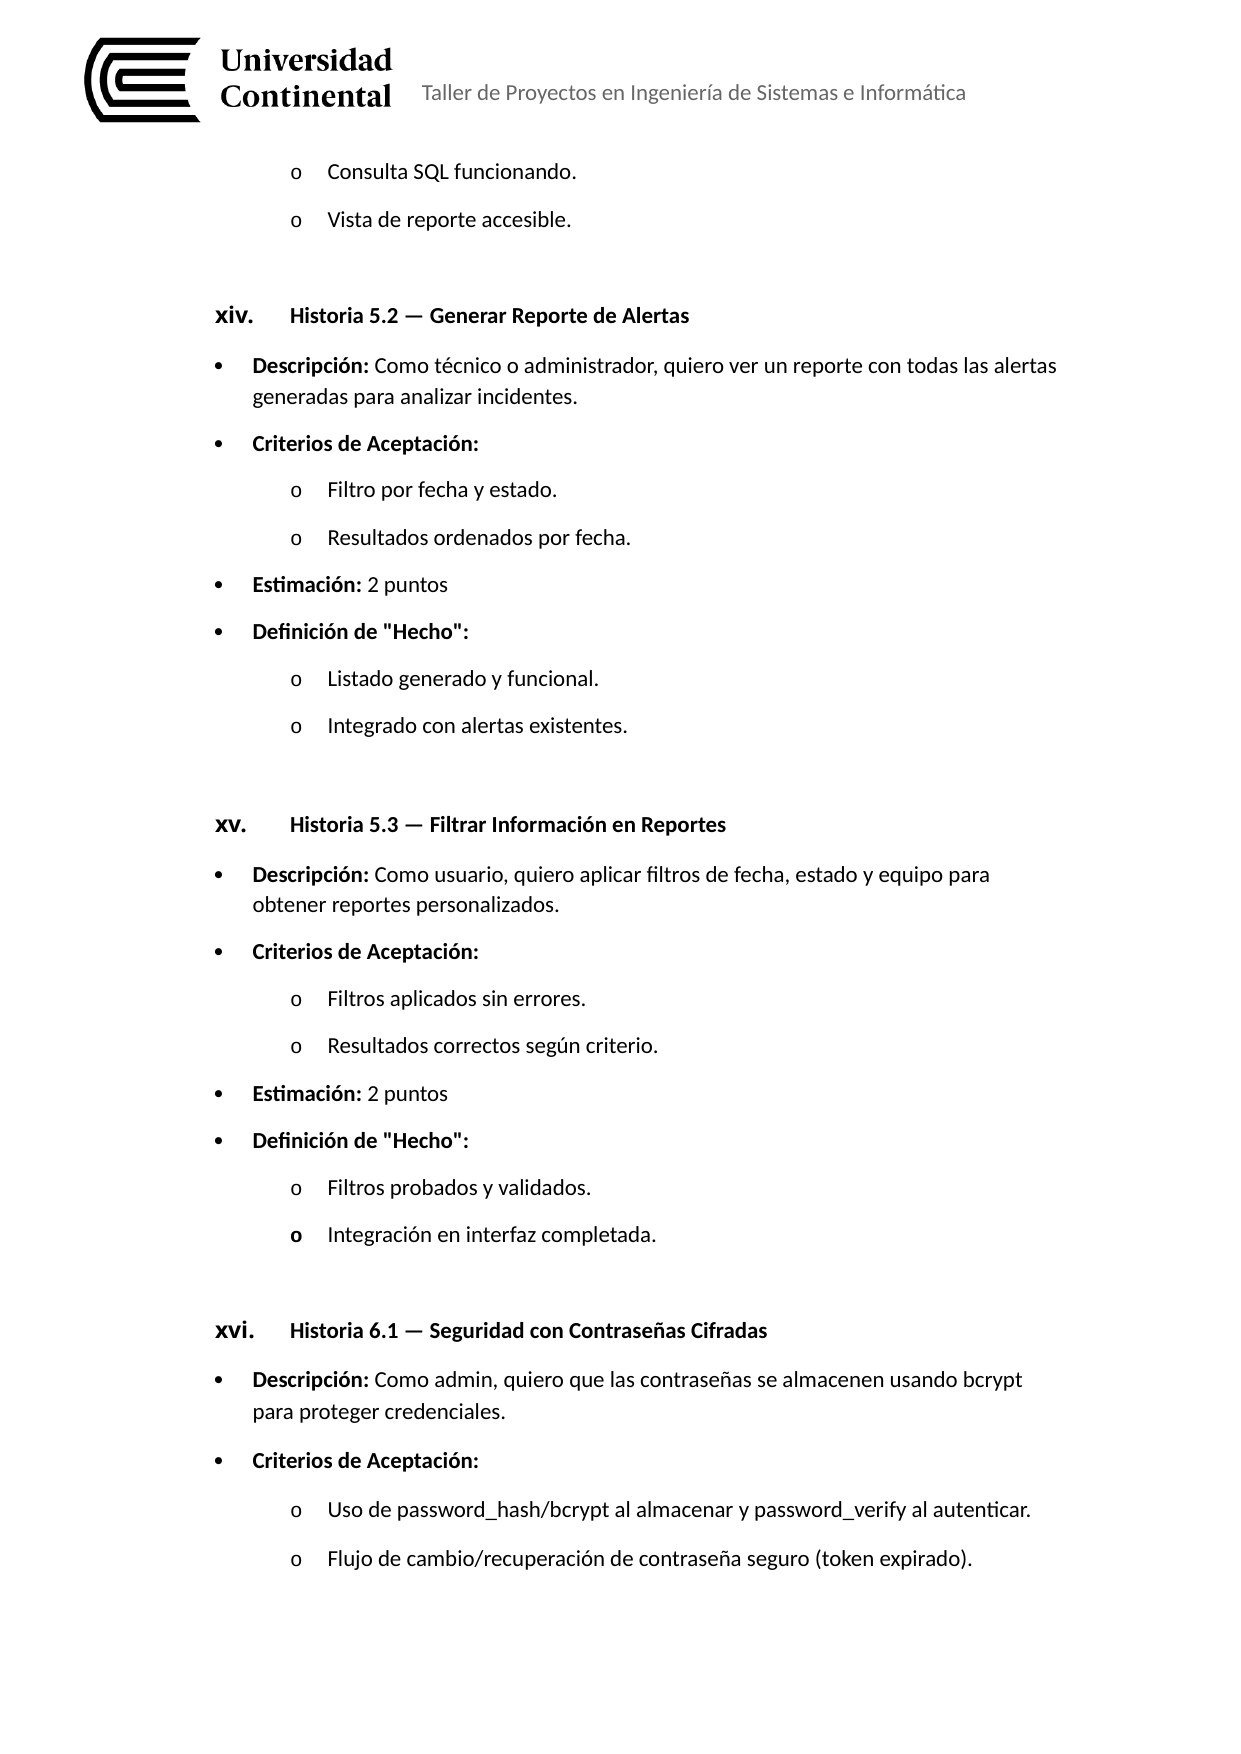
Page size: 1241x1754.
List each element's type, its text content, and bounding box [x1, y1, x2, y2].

list Flujo de cambio/recuperación de contraseña seguro (token expirado). [290, 1544, 1063, 1573]
list Criterios de Aceptación: [215, 429, 1063, 457]
list Resultados correctos según criterio. [290, 1032, 1063, 1060]
list Estimación: 2 puntos [215, 570, 1063, 598]
list Listado generado y funcional. [290, 664, 1063, 693]
list Definición de "Hecho": [215, 617, 1063, 645]
list Integrado con alertas existentes. [290, 711, 1063, 740]
list Integración en interfaz completada. [290, 1220, 1063, 1249]
list Uso de password_hash/bcrypt al almacenar y password_verify al autenticar. [290, 1495, 1063, 1523]
list Descripción: Como técnico o administrador, quiero ver un reporte con todas las alertas generadas para analizar incidentes. [215, 352, 1063, 410]
list Filtros aplicados sin errores. [290, 984, 1063, 1013]
list Criterios de Aceptación: [215, 937, 1063, 965]
picture [80, 34, 396, 125]
list Estimación: 2 puntos [215, 1079, 1063, 1107]
list Filtros probados y validados. [290, 1173, 1063, 1201]
list Definición de "Hecho": [215, 1126, 1063, 1154]
list Descripción: Como admin, quiero que las contraseñas se almacenen usando bcrypt para proteger credenciales. [215, 1365, 1063, 1425]
list Consulta SQL funcionando. [290, 157, 1063, 186]
list Historia 6.1 — Seguridad con Contraseñas Cifradas [215, 1314, 1063, 1346]
list Criterios de Aceptación: [215, 1446, 1063, 1474]
list Descripción: Como usuario, quiero aplicar filtros de fecha, estado y equipo para obtener reportes personalizados. [215, 860, 1063, 918]
list Historia 5.2 — Generar Reporte de Alertas [215, 299, 1063, 330]
list Filtro por fecha y estado. [290, 476, 1063, 504]
list Vista de reporte accesible. [290, 205, 1063, 233]
list Resultados ordenados por fecha. [290, 523, 1063, 551]
list Historia 5.3 — Filtrar Información en Reportes [215, 808, 1063, 839]
